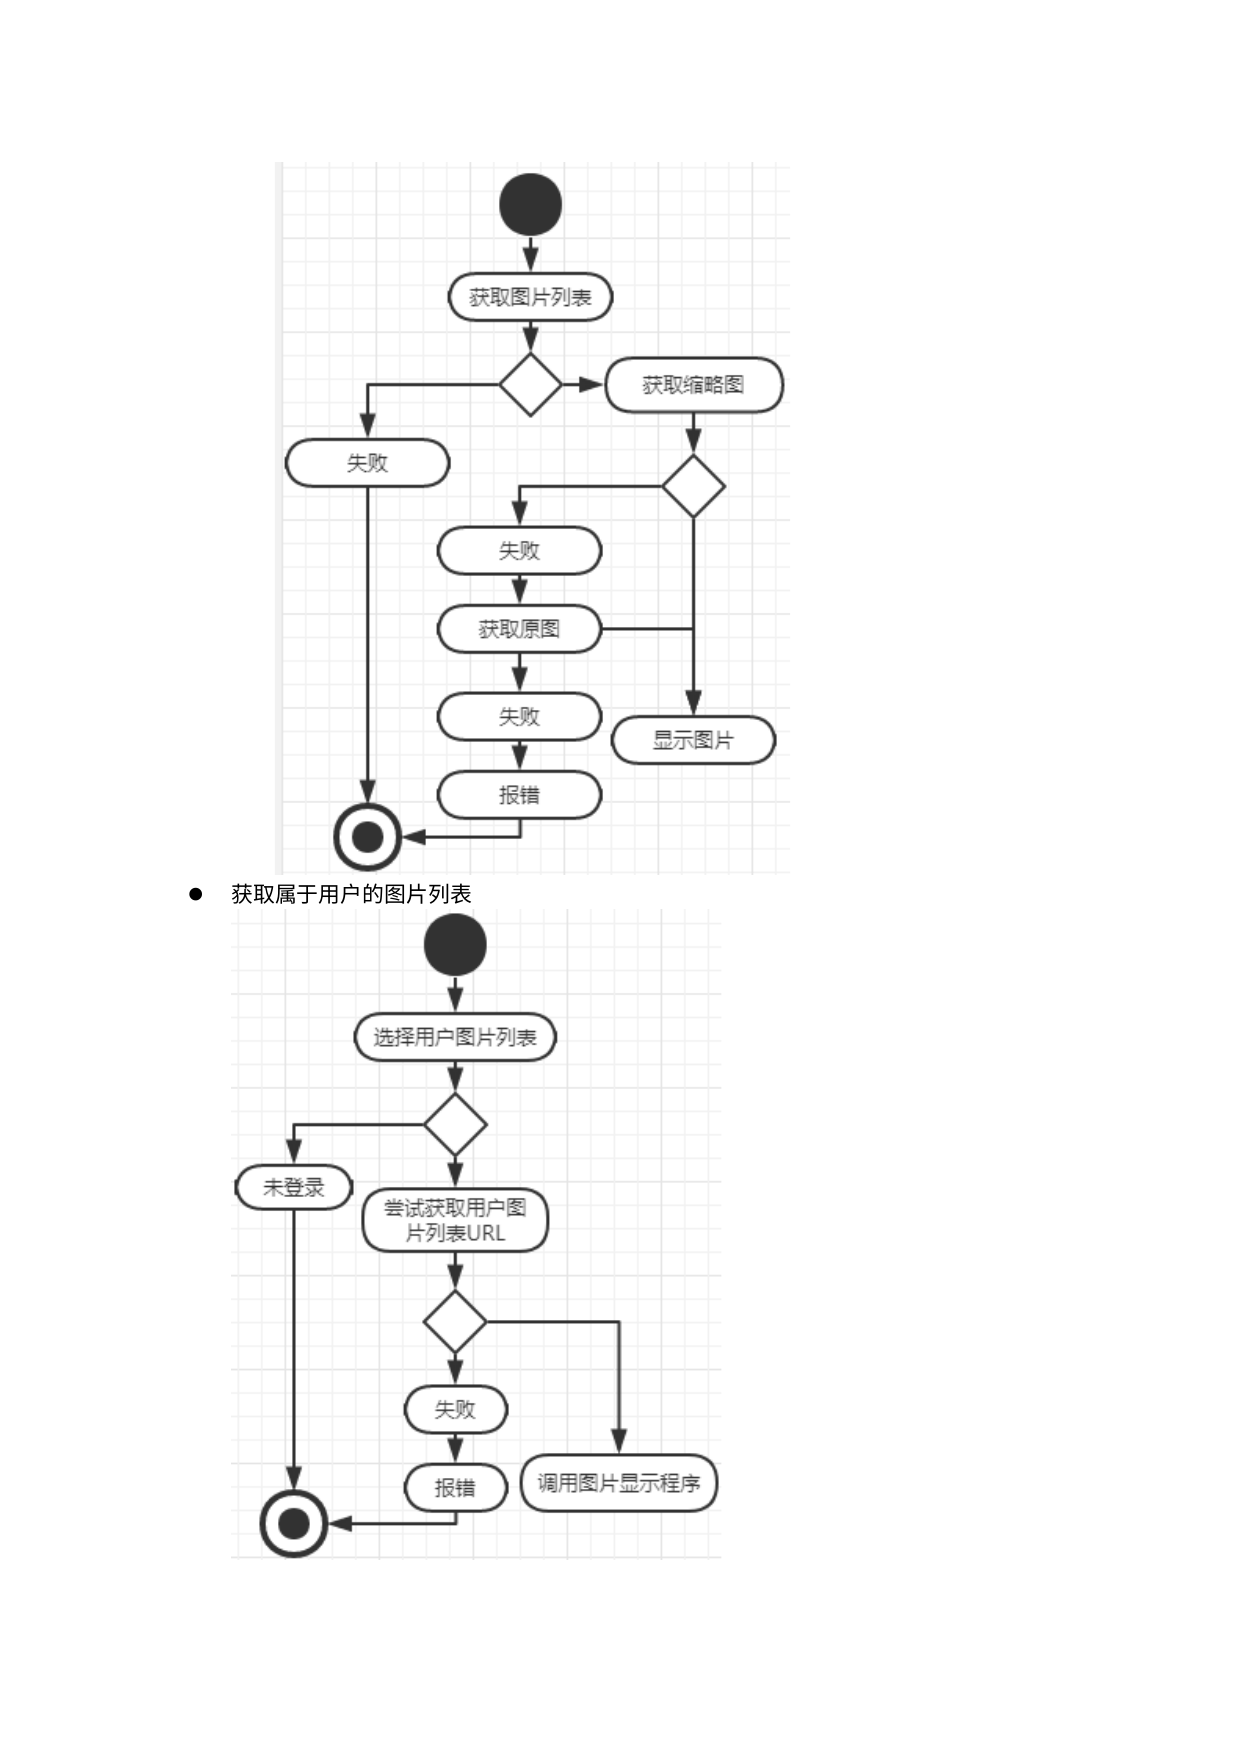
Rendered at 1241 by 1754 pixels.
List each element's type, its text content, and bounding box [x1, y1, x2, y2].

picture [231, 909, 722, 1560]
picture [274, 162, 791, 875]
list 获取属于用户的图片列表 [187, 877, 1053, 909]
